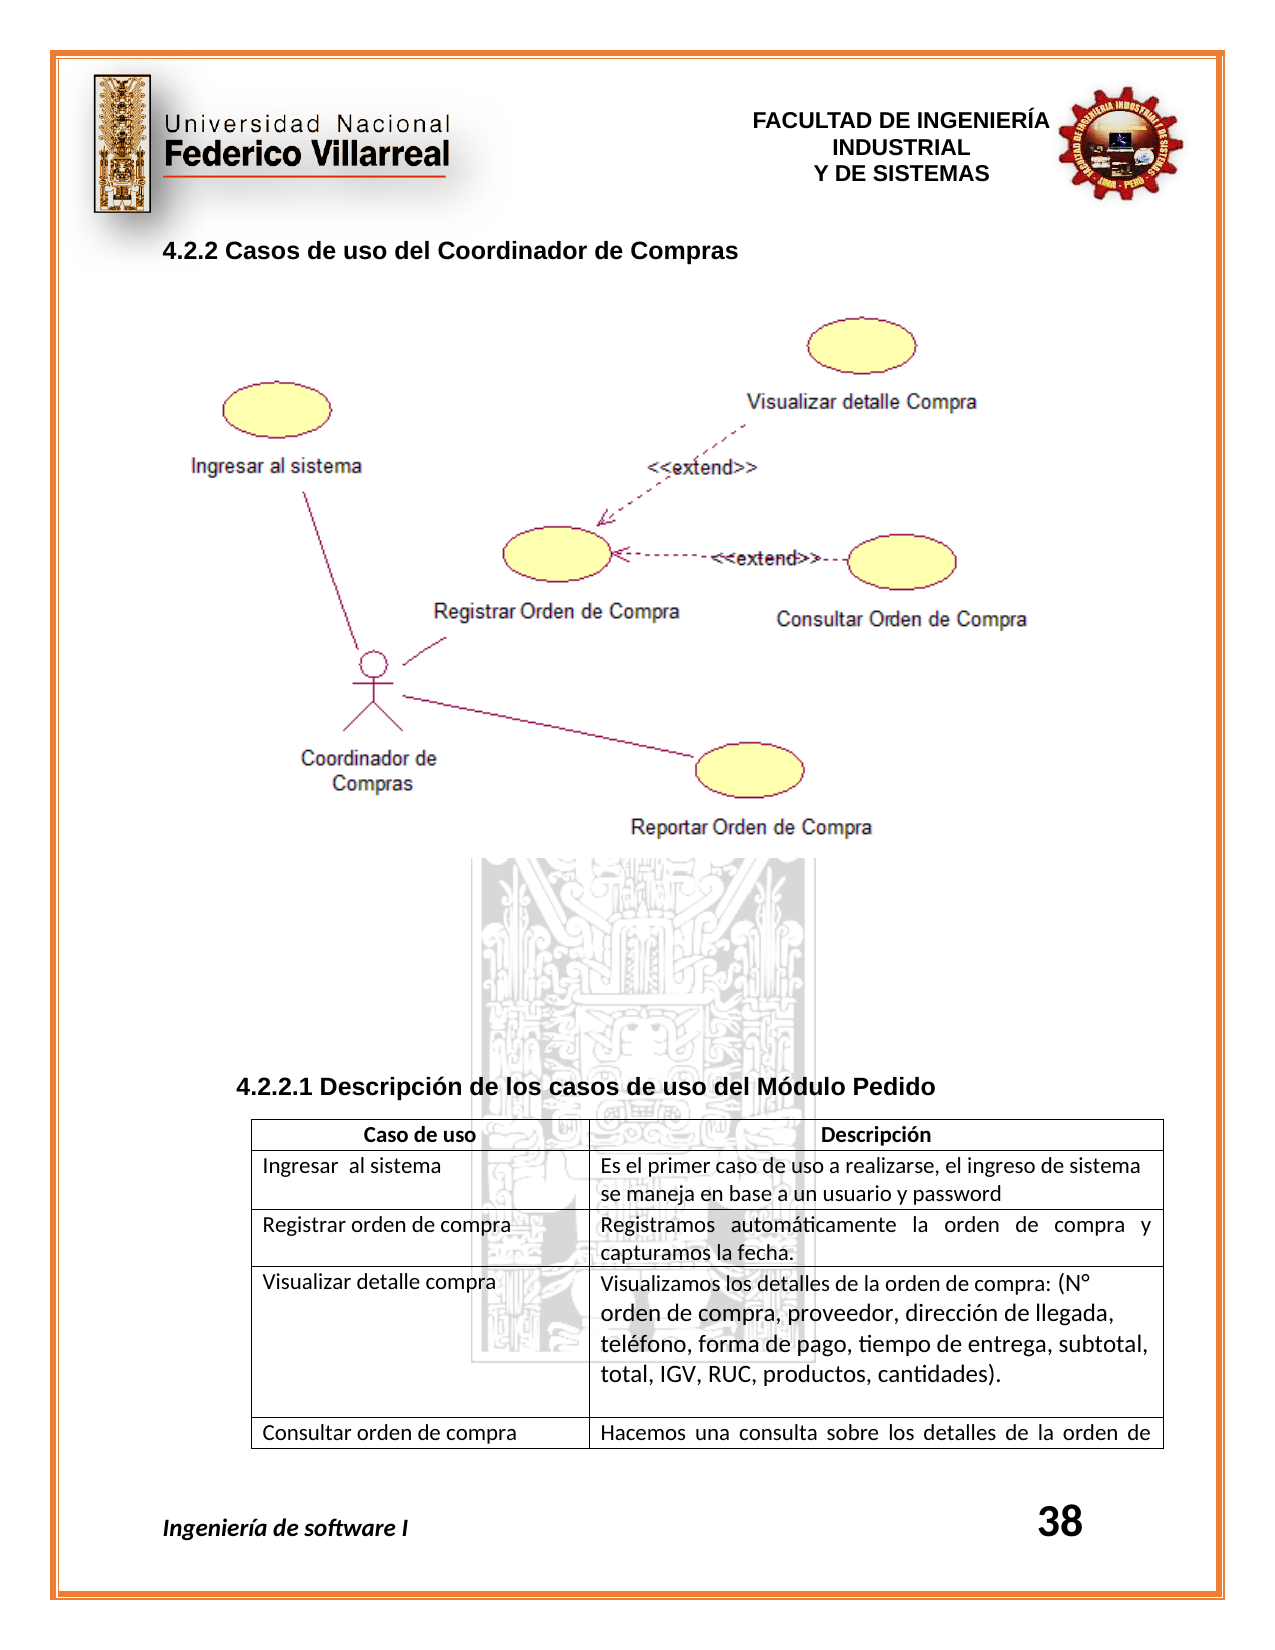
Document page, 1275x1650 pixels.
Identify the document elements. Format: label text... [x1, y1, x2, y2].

table_cell Visualizar detalle compra [252, 1267, 589, 1417]
picture [162, 284, 1046, 858]
table_header Caso de uso [252, 1120, 589, 1150]
table_cell Consultar orden de compra [252, 1418, 589, 1448]
table_cell Visualizamos los detalles de la orden de compra: (N° orden de compra, proveedor, dirección de llegada, teléfono, forma de pago, tiempo de entrega, subtotal, total, IGV, RUC, productos, cantidades). [590, 1267, 1163, 1417]
text 4.2.2.1 Descripción de los casos de uso del Módulo Pedido [236, 1072, 1063, 1100]
table_cell Registramos automáticamente la orden de compra y capturamos la fecha. [590, 1210, 1163, 1266]
text 4.2.2 Casos de uso del Coordinador de Compras [162, 236, 1063, 265]
table_cell Es el primer caso de uso a realizarse, el ingreso de sistema se maneja en base a un usuario y password [590, 1151, 1163, 1209]
picture [93, 74, 449, 213]
picture [1057, 83, 1186, 204]
table_cell Hacemos una consulta sobre los detalles de la orden de compra. [590, 1418, 1163, 1448]
table_cell Registrar orden de compra [252, 1210, 589, 1266]
table_header Descripción [590, 1120, 1163, 1150]
table_cell Ingresar al sistema [252, 1151, 589, 1209]
